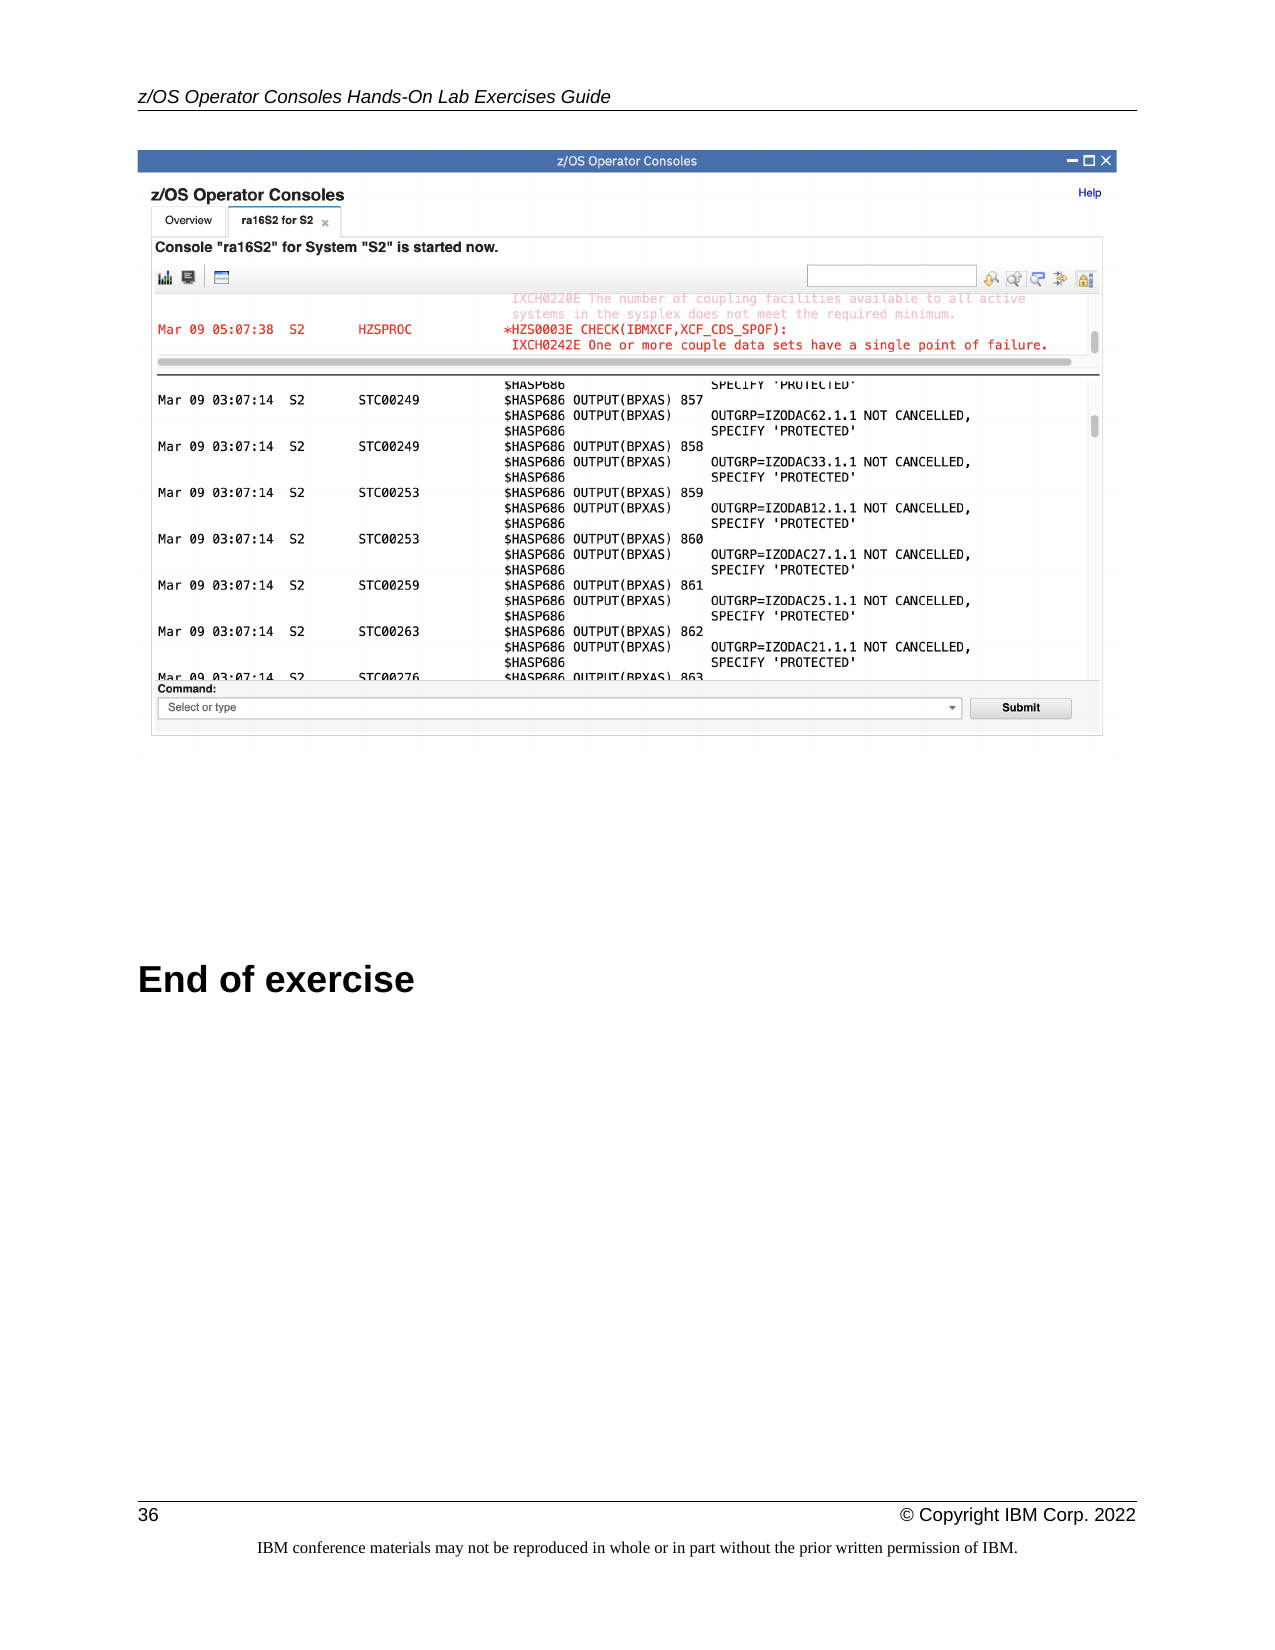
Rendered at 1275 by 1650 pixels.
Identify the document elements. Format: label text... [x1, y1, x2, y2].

picture [137, 150, 1117, 756]
subtitle End of exercise [138, 957, 1137, 1000]
